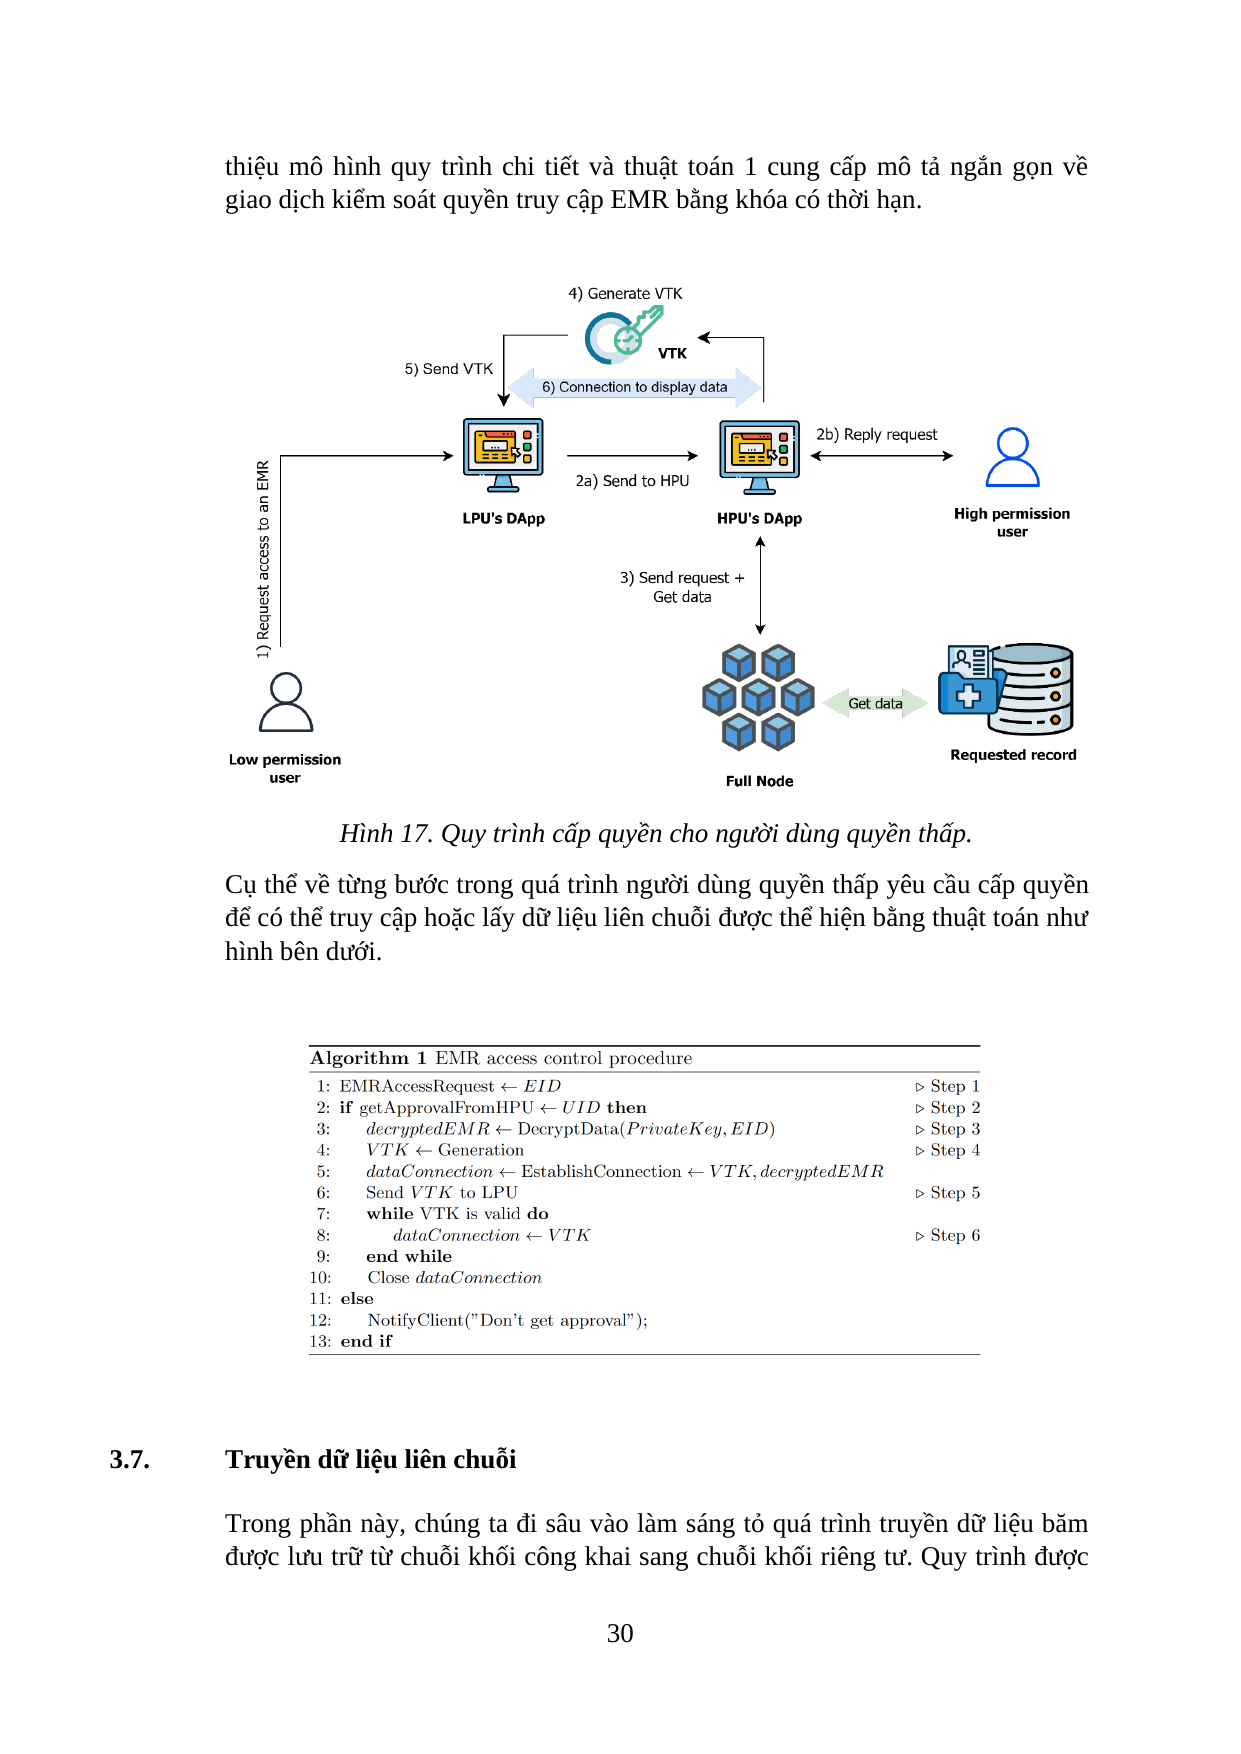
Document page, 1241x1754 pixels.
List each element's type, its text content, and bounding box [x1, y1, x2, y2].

text Cụ thể về từng bước trong quá trình người dùng quyền thấp yêu cầu cấp quyền để có thể truy cập hoặc lấy dữ liệu liên chuỗi được thể hiện bằng thuật toán như hình bên dưới. [225, 868, 1090, 966]
text Hình 17. Quy trình cấp quyền cho người dùng quyền thấp. [225, 818, 1090, 849]
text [225, 1507, 1090, 1571]
list Truyền dữ liệu liên chuỗi [150, 1443, 1090, 1474]
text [225, 150, 1090, 215]
picture [225, 283, 1092, 799]
picture [301, 1035, 1014, 1374]
